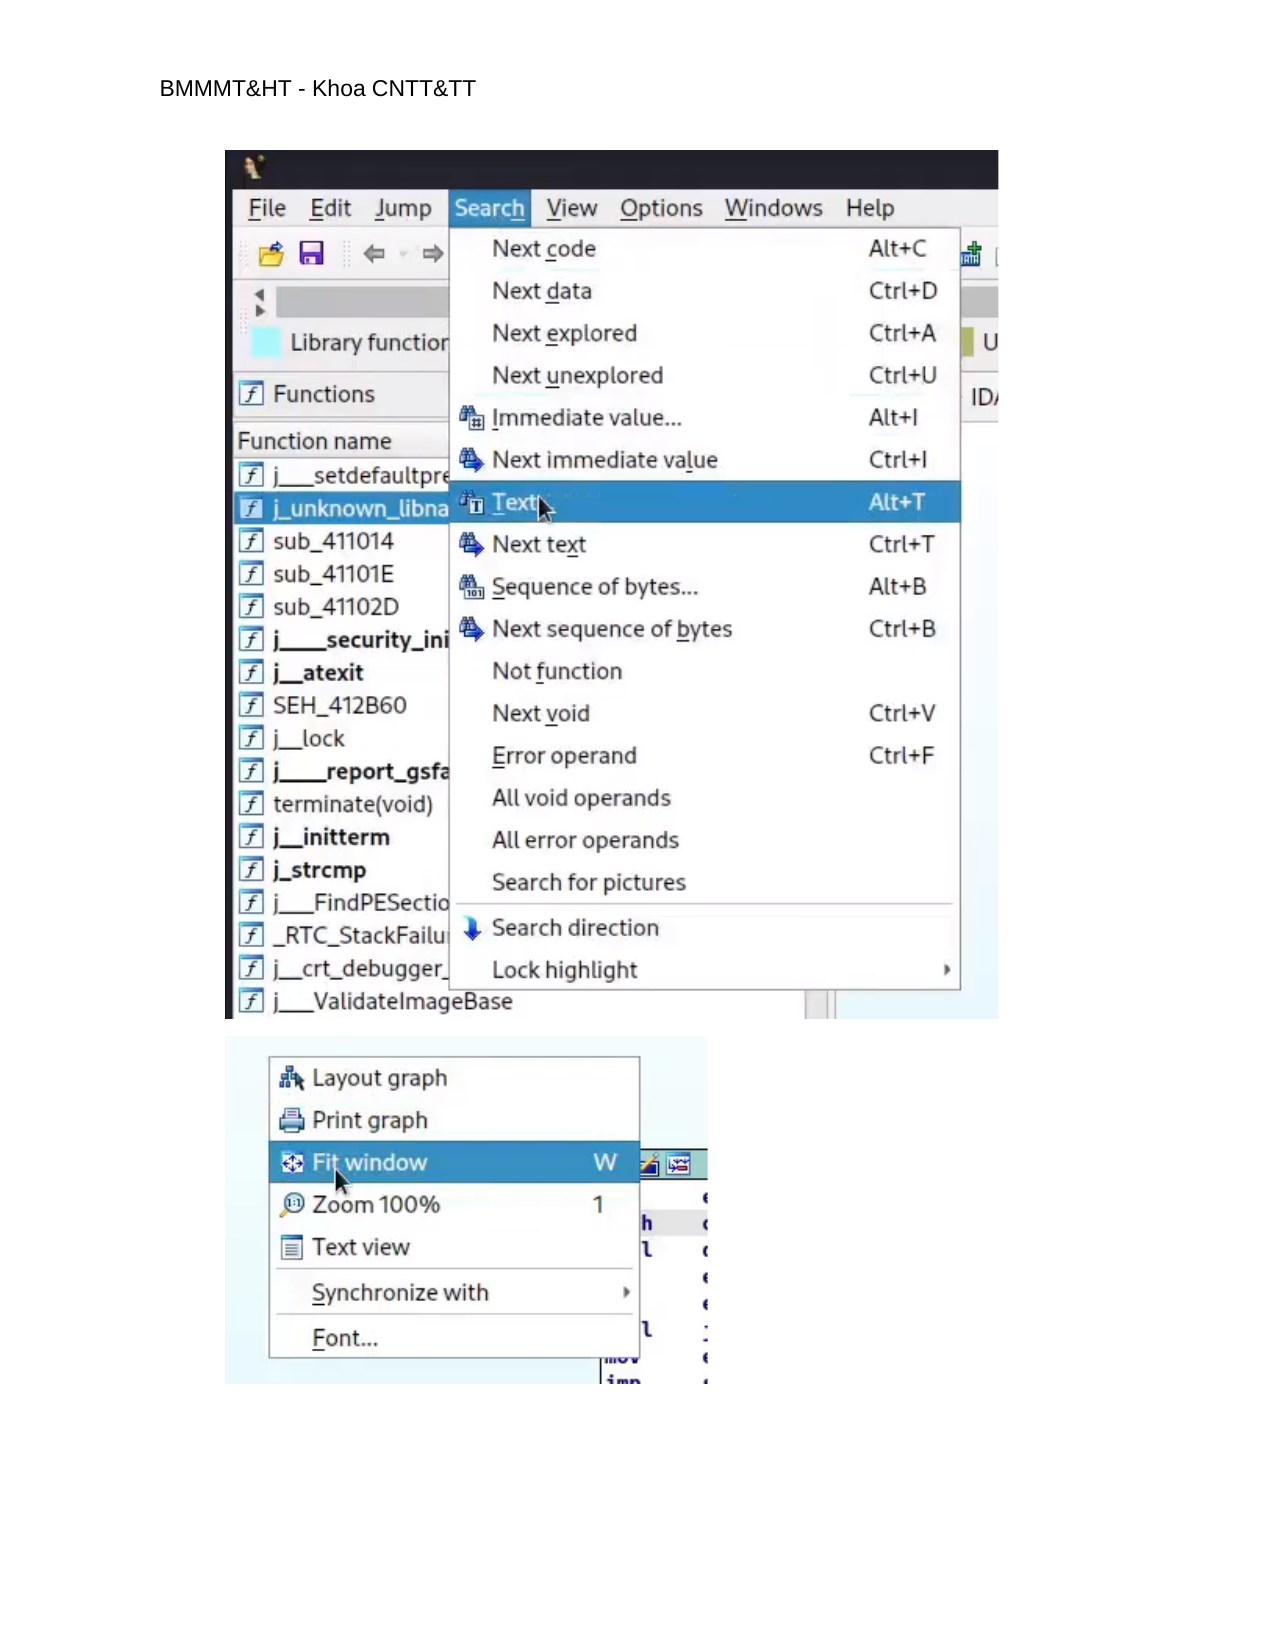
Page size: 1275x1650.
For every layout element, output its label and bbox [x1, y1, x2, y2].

picture [225, 150, 999, 1019]
picture [225, 1036, 708, 1384]
